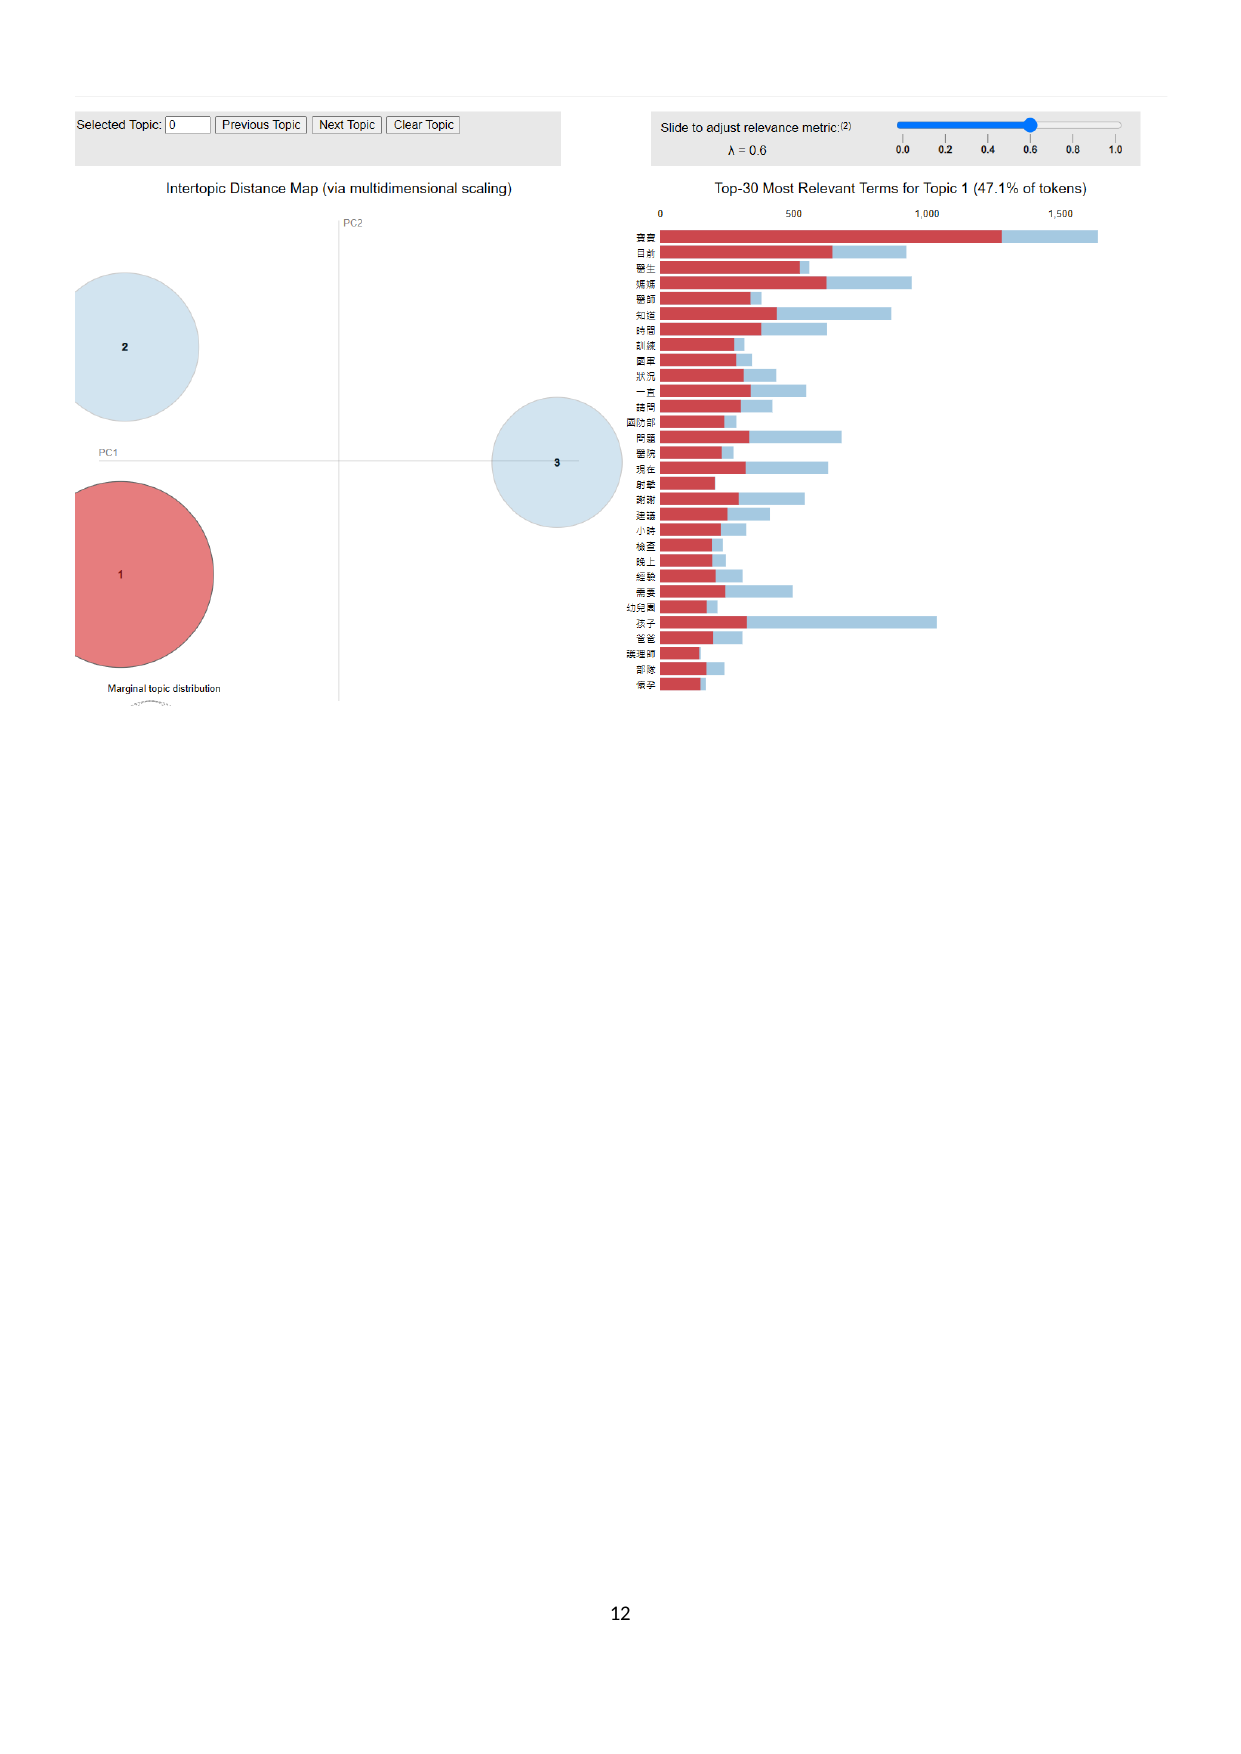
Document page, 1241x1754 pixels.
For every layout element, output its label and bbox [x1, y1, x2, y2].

picture [75, 87, 1168, 706]
